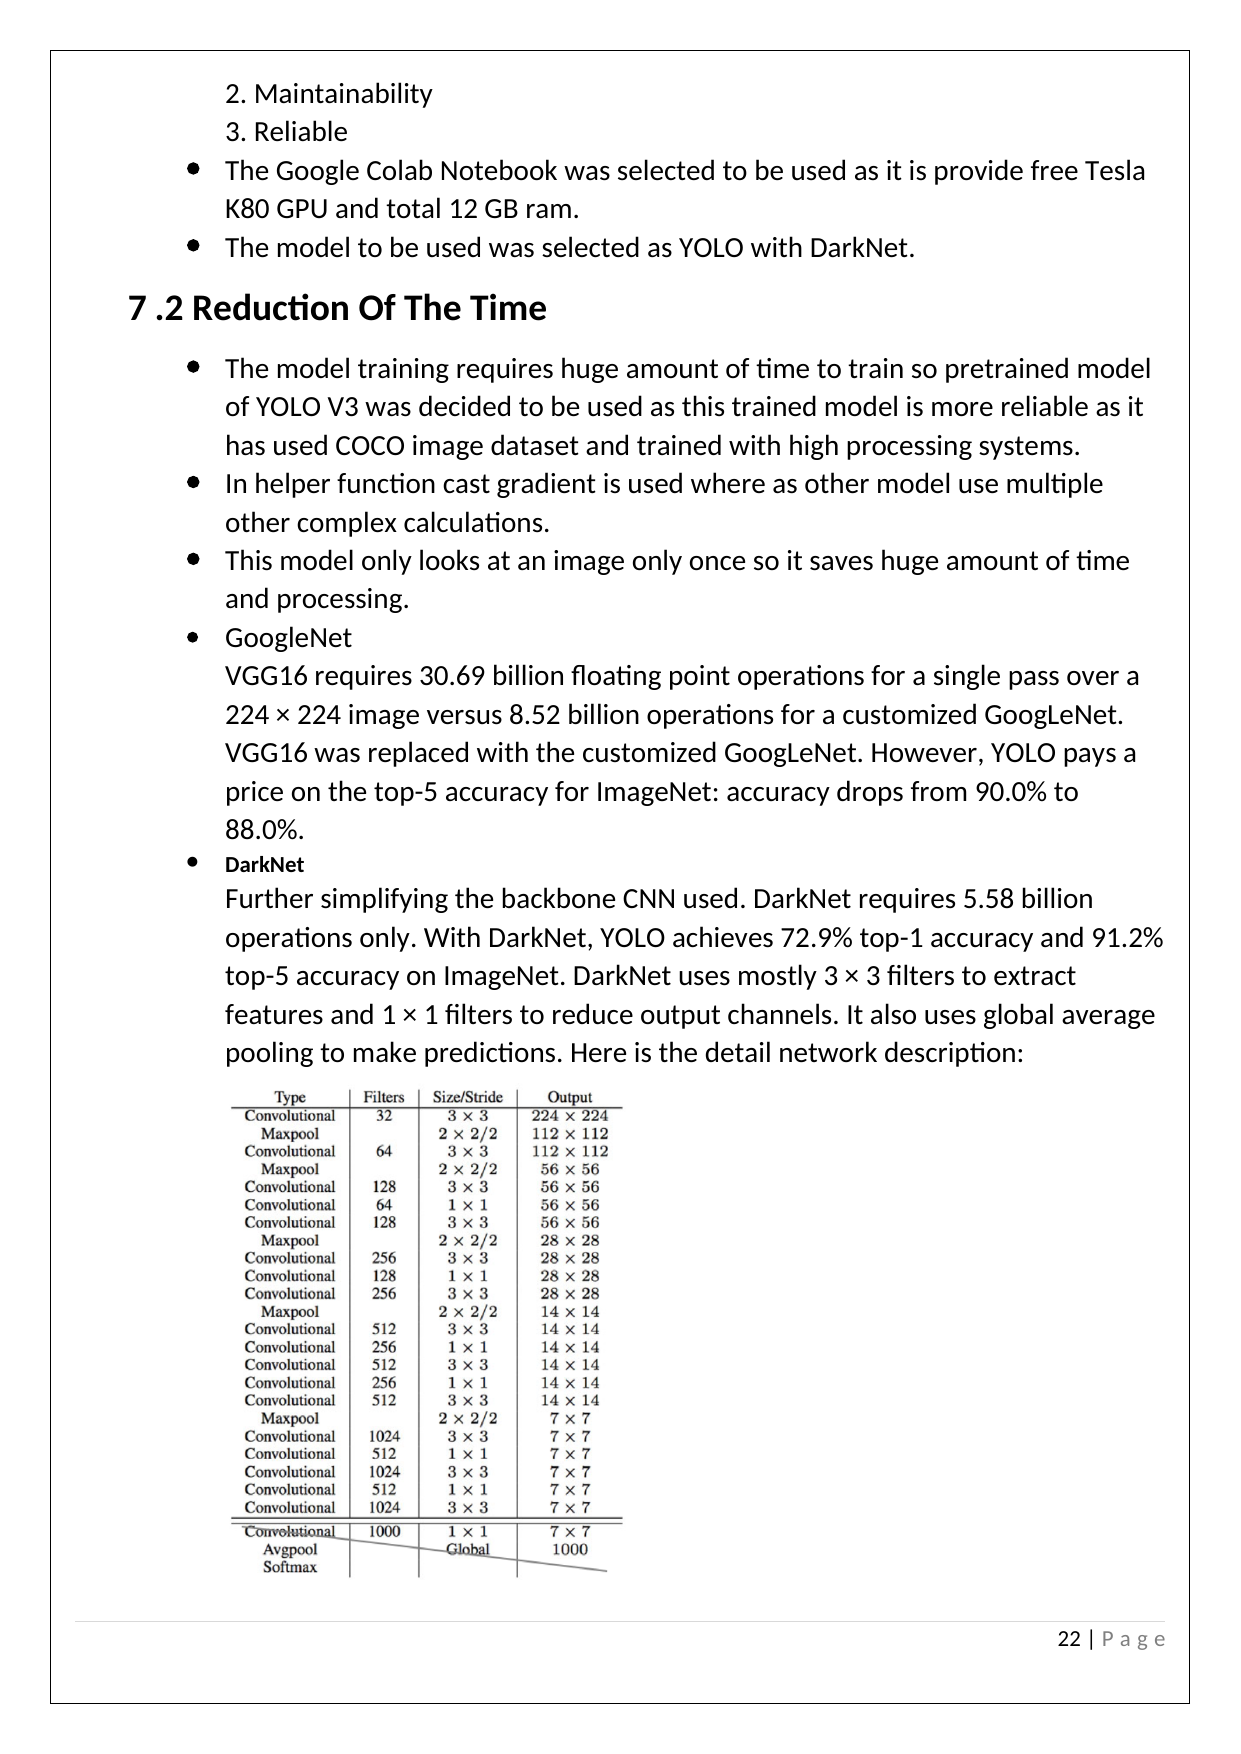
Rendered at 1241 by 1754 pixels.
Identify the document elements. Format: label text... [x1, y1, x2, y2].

list 2. Maintainability [225, 75, 1165, 111]
list The model training requires huge amount of time to train so pretrained model of YOLO V3 was decided to be used as this trained model is more reliable as it has used COCO image dataset and trained with high processing systems. [187, 350, 1165, 462]
list The model to be used was selected as YOLO with DarkNet. [187, 229, 1165, 264]
picture [225, 1072, 626, 1591]
list In helper function cast gradient is used where as other model use multiple other complex calculations. [187, 465, 1165, 539]
list This model only looks at an image only once so it saves huge amount of time and processing. [187, 542, 1165, 616]
list Further simplifying the backbone CNN used. DarkNet requires 5.58 billion operations only. With DarkNet, YOLO achieves 72.9% top-1 accuracy and 91.2% top-5 accuracy on ImageNet. DarkNet uses mostly 3 × 3 filters to extract features and 1 × 1 filters to reduce output channels. It also uses global average pooling to make predictions. Here is the detail network description: [225, 881, 1165, 1070]
list 3. Reliable [225, 113, 1165, 149]
list GoogleNet [187, 619, 1165, 655]
text 7 .2 Reduction Of The Time [75, 284, 1165, 330]
list VGG16 requires 30.69 billion floating point operations for a single pass over a 224 × 224 image versus 8.52 billion operations for a customized GoogLeNet. VGG16 was replaced with the customized GoogLeNet. However, YOLO pays a price on the top-5 accuracy for ImageNet: accuracy drops from 90.0% to 88.0%. [225, 657, 1165, 847]
list The Google Colab Notebook was selected to be used as it is provide free Tesla K80 GPU and total 12 GB ram. [187, 152, 1165, 226]
list DarkNet [187, 850, 1165, 878]
